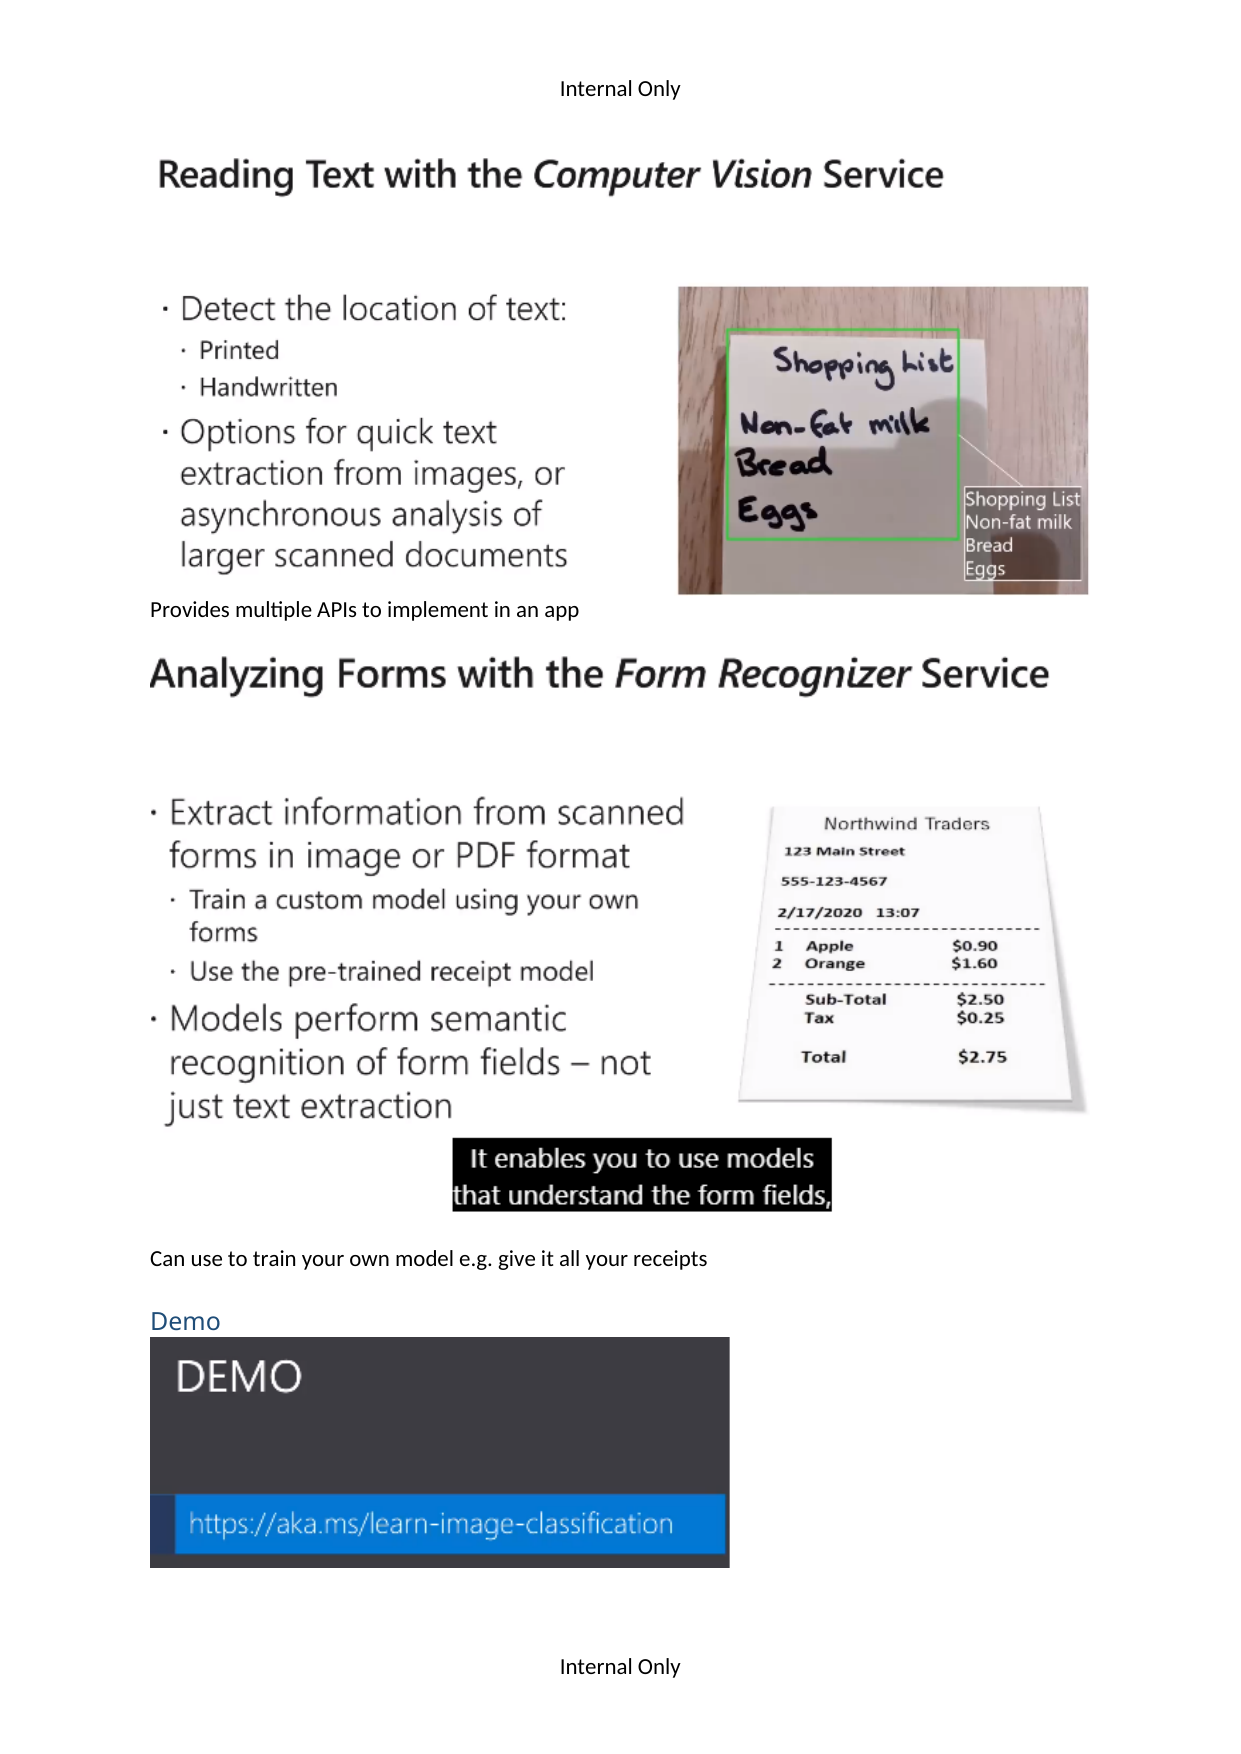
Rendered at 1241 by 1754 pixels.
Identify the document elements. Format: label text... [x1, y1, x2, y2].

picture [150, 150, 1091, 596]
picture [150, 651, 1091, 1216]
text Provides multiple APIs to implement in an app [150, 596, 1090, 623]
subtitle Demo [150, 1304, 1090, 1338]
text Can use to train your own model e.g. give it all your receipts [150, 1244, 1090, 1272]
picture [150, 1337, 730, 1568]
